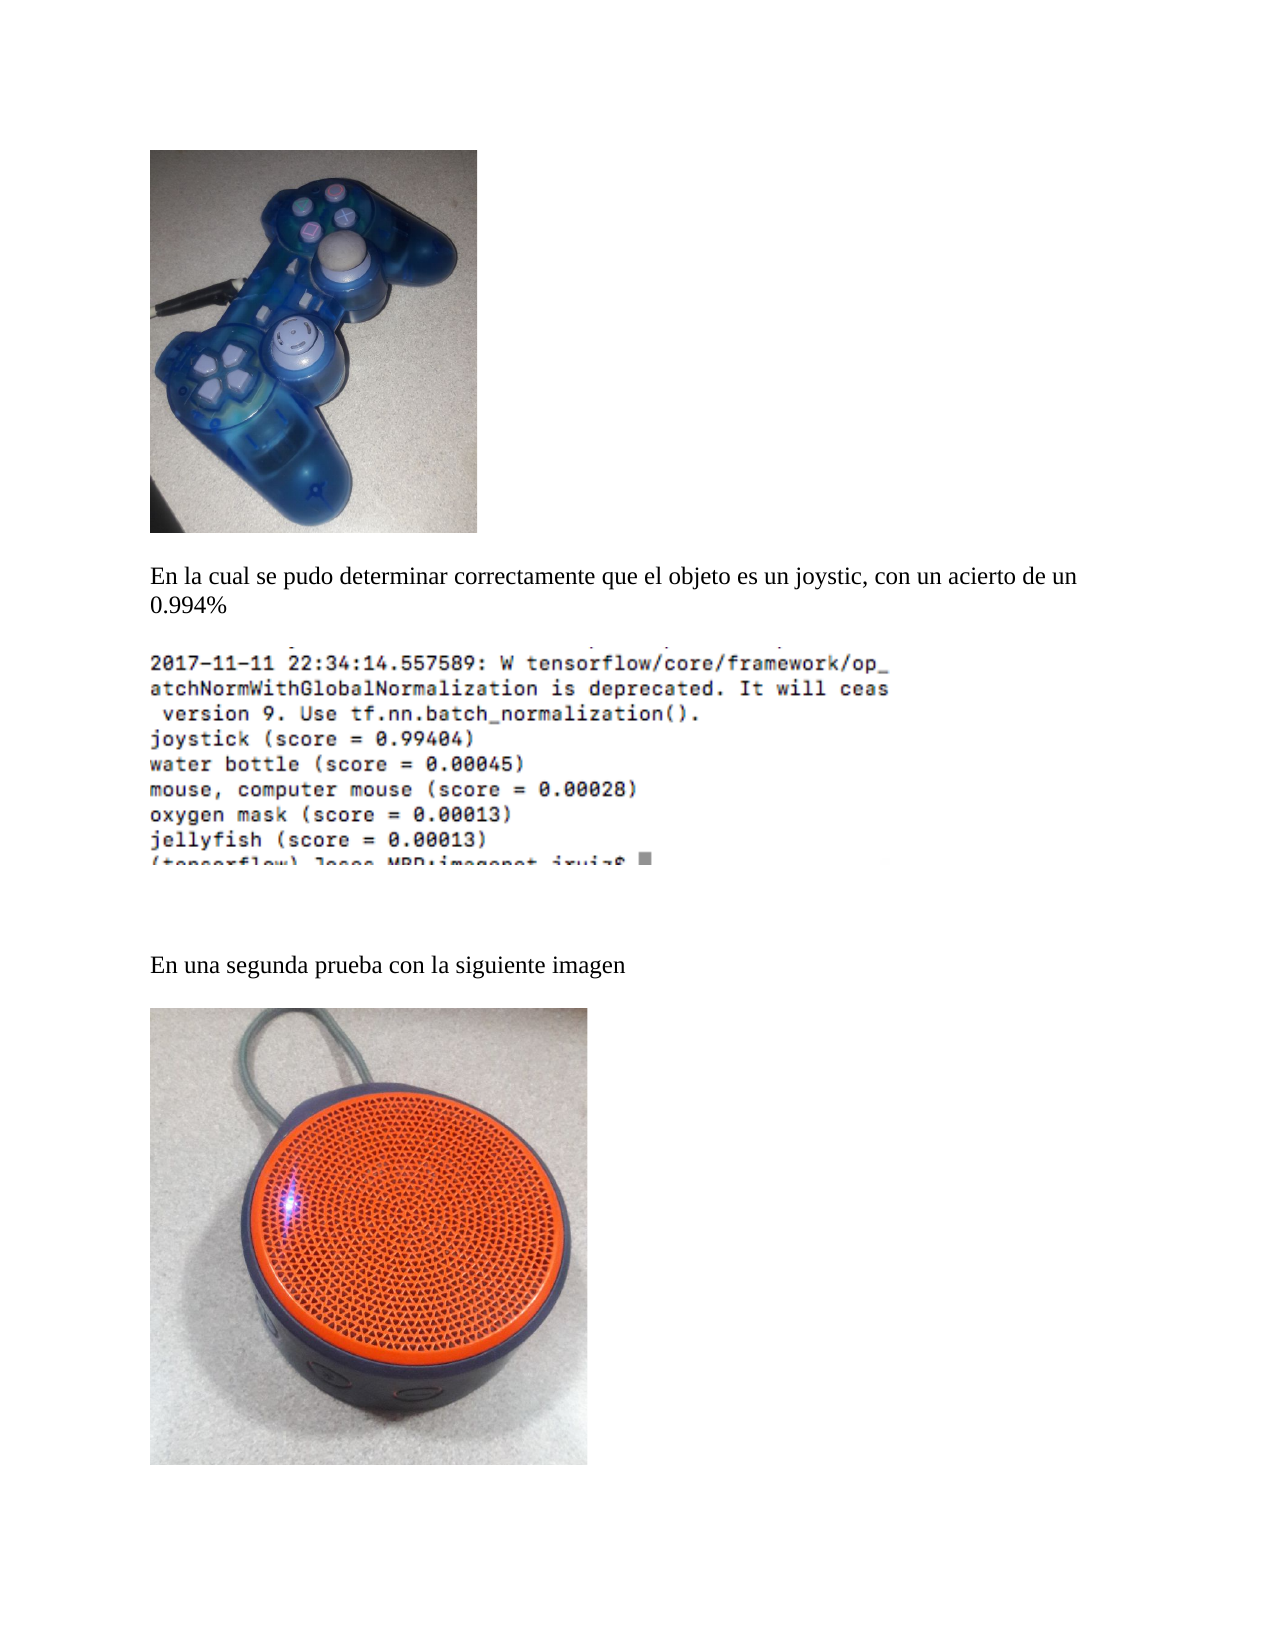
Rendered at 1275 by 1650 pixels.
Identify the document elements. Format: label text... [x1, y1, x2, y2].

picture [150, 150, 478, 533]
picture [150, 647, 890, 865]
picture [150, 1008, 588, 1465]
text En una segunda prueba con la siguiente imagen [150, 951, 1125, 979]
text En la cual se pudo determinar correctamente que el objeto es un joystic, con un acierto de un 0.994% [150, 561, 1125, 619]
